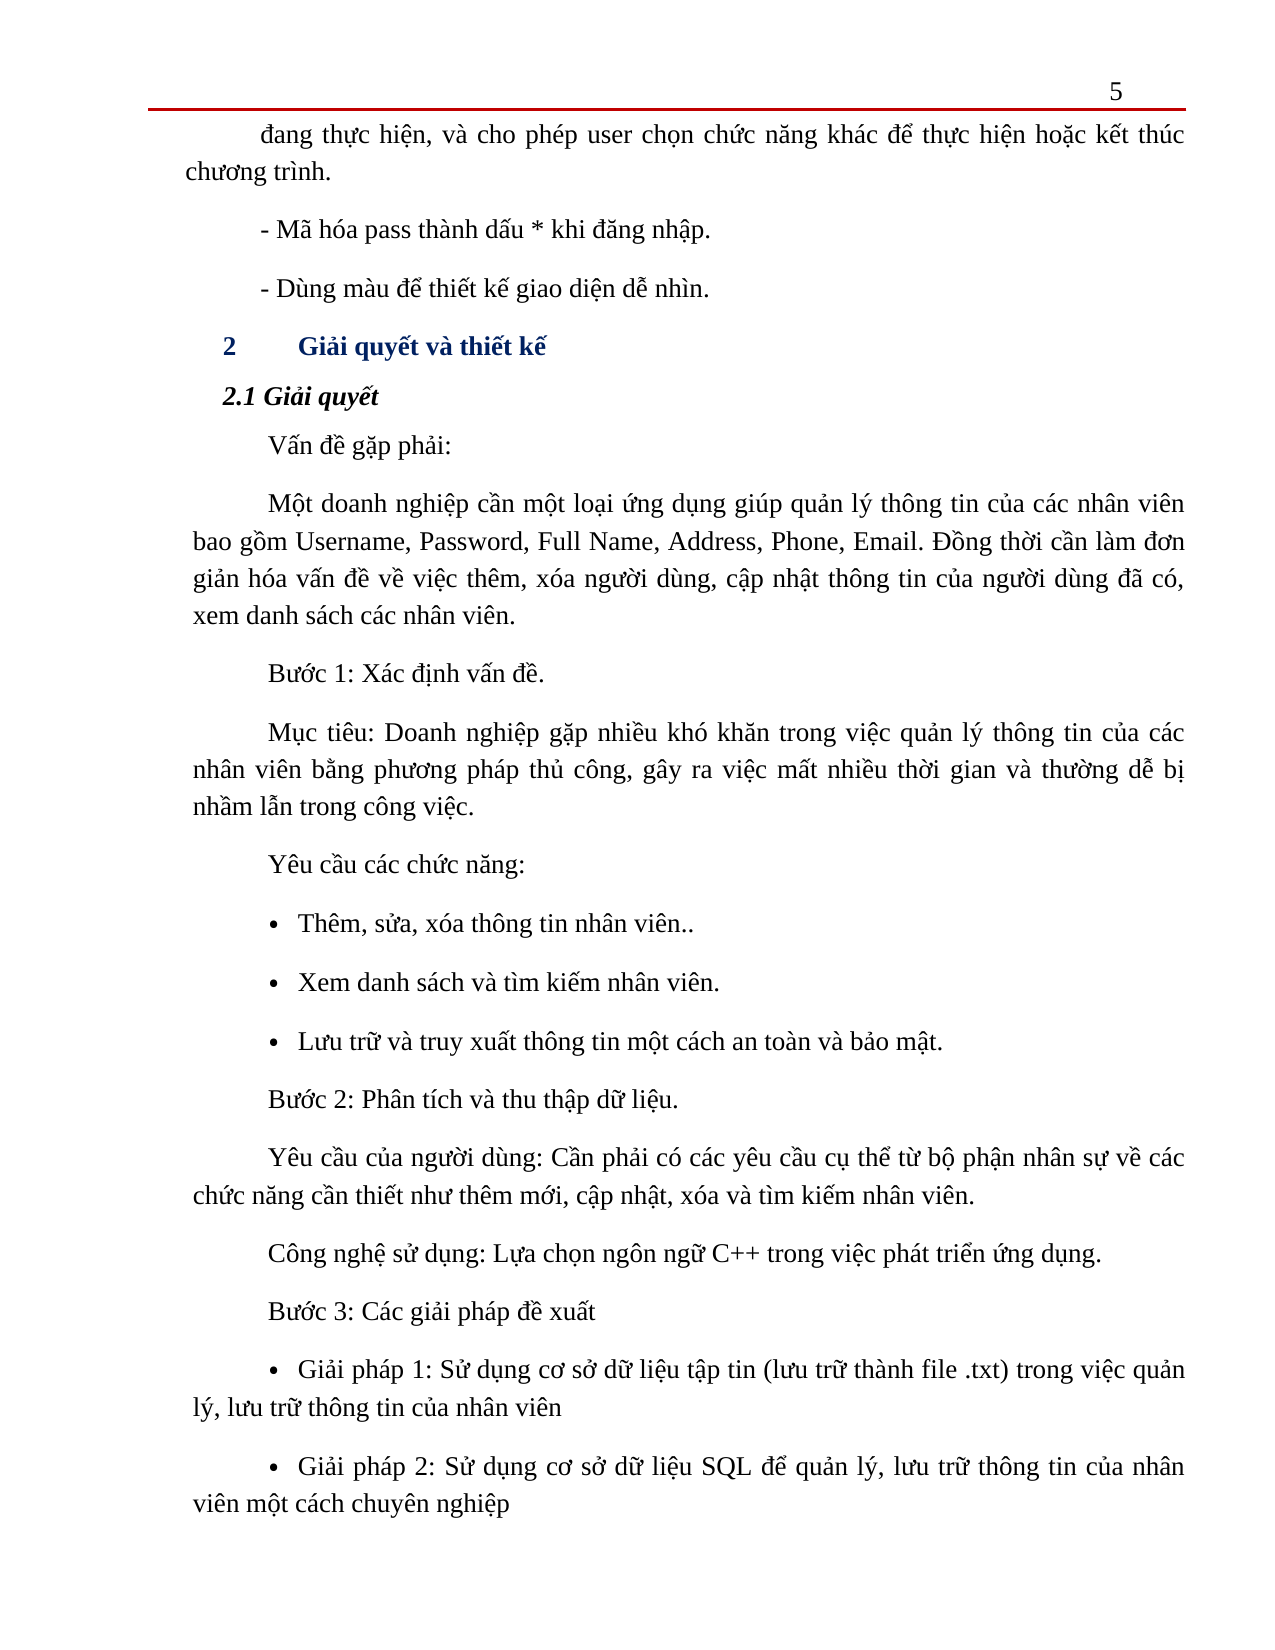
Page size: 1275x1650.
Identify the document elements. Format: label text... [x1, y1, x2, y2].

text - Dùng màu để thiết kế giao diện dễ nhìn. [185, 272, 1186, 303]
text ⦁ Giải pháp 2: Sử dụng cơ sở dữ liệu SQL để quản lý, lưu trữ thông tin của nhân viên một cách chuyên nghiệp [193, 1449, 1186, 1518]
text Yêu cầu các chức năng: [193, 848, 1186, 879]
text Công nghệ sử dụng: Lựa chọn ngôn ngữ C++ trong việc phát triển ứng dụng. [193, 1237, 1186, 1268]
text Mục tiêu: Doanh nghiệp gặp nhiều khó khăn trong việc quản lý thông tin của các nhân viên bằng phương pháp thủ công, gây ra việc mất nhiều thời gian và thường dễ bị nhầm lẫn trong công việc. [193, 716, 1186, 821]
text Bước 2: Phân tích và thu thập dữ liệu. [193, 1083, 1186, 1114]
text - Mã hóa pass thành dấu * khi đăng nhập. [185, 213, 1186, 245]
text Vấn đề gặp phải: [193, 429, 1186, 461]
subtitle 2.1 Giải quyết [148, 379, 1186, 411]
text Yêu cầu của người dùng: Cần phải có các yêu cầu cụ thể từ bộ phận nhân sự về các chức năng cần thiết như thêm mới, cập nhật, xóa và tìm kiếm nhân viên. [193, 1141, 1186, 1210]
text Bước 3: Các giải pháp đề xuất [193, 1295, 1186, 1326]
subtitle Giải quyết và thiết kế [148, 330, 1186, 361]
text Một doanh nghiệp cần một loại ứng dụng giúp quản lý thông tin của các nhân viên bao gồm Username, Password, Full Name, Address, Phone, Email. Đồng thời cần làm đơn giản hóa vấn đề về việc thêm, xóa người dùng, cập nhật thông tin của người dùng đã có, xem danh sách các nhân viên. [193, 487, 1186, 631]
text Bước 1: Xác định vấn đề. [193, 657, 1186, 689]
text đang thực hiện, và cho phép user chọn chức năng khác để thực hiện hoặc kết thúc chương trình. [185, 118, 1186, 187]
